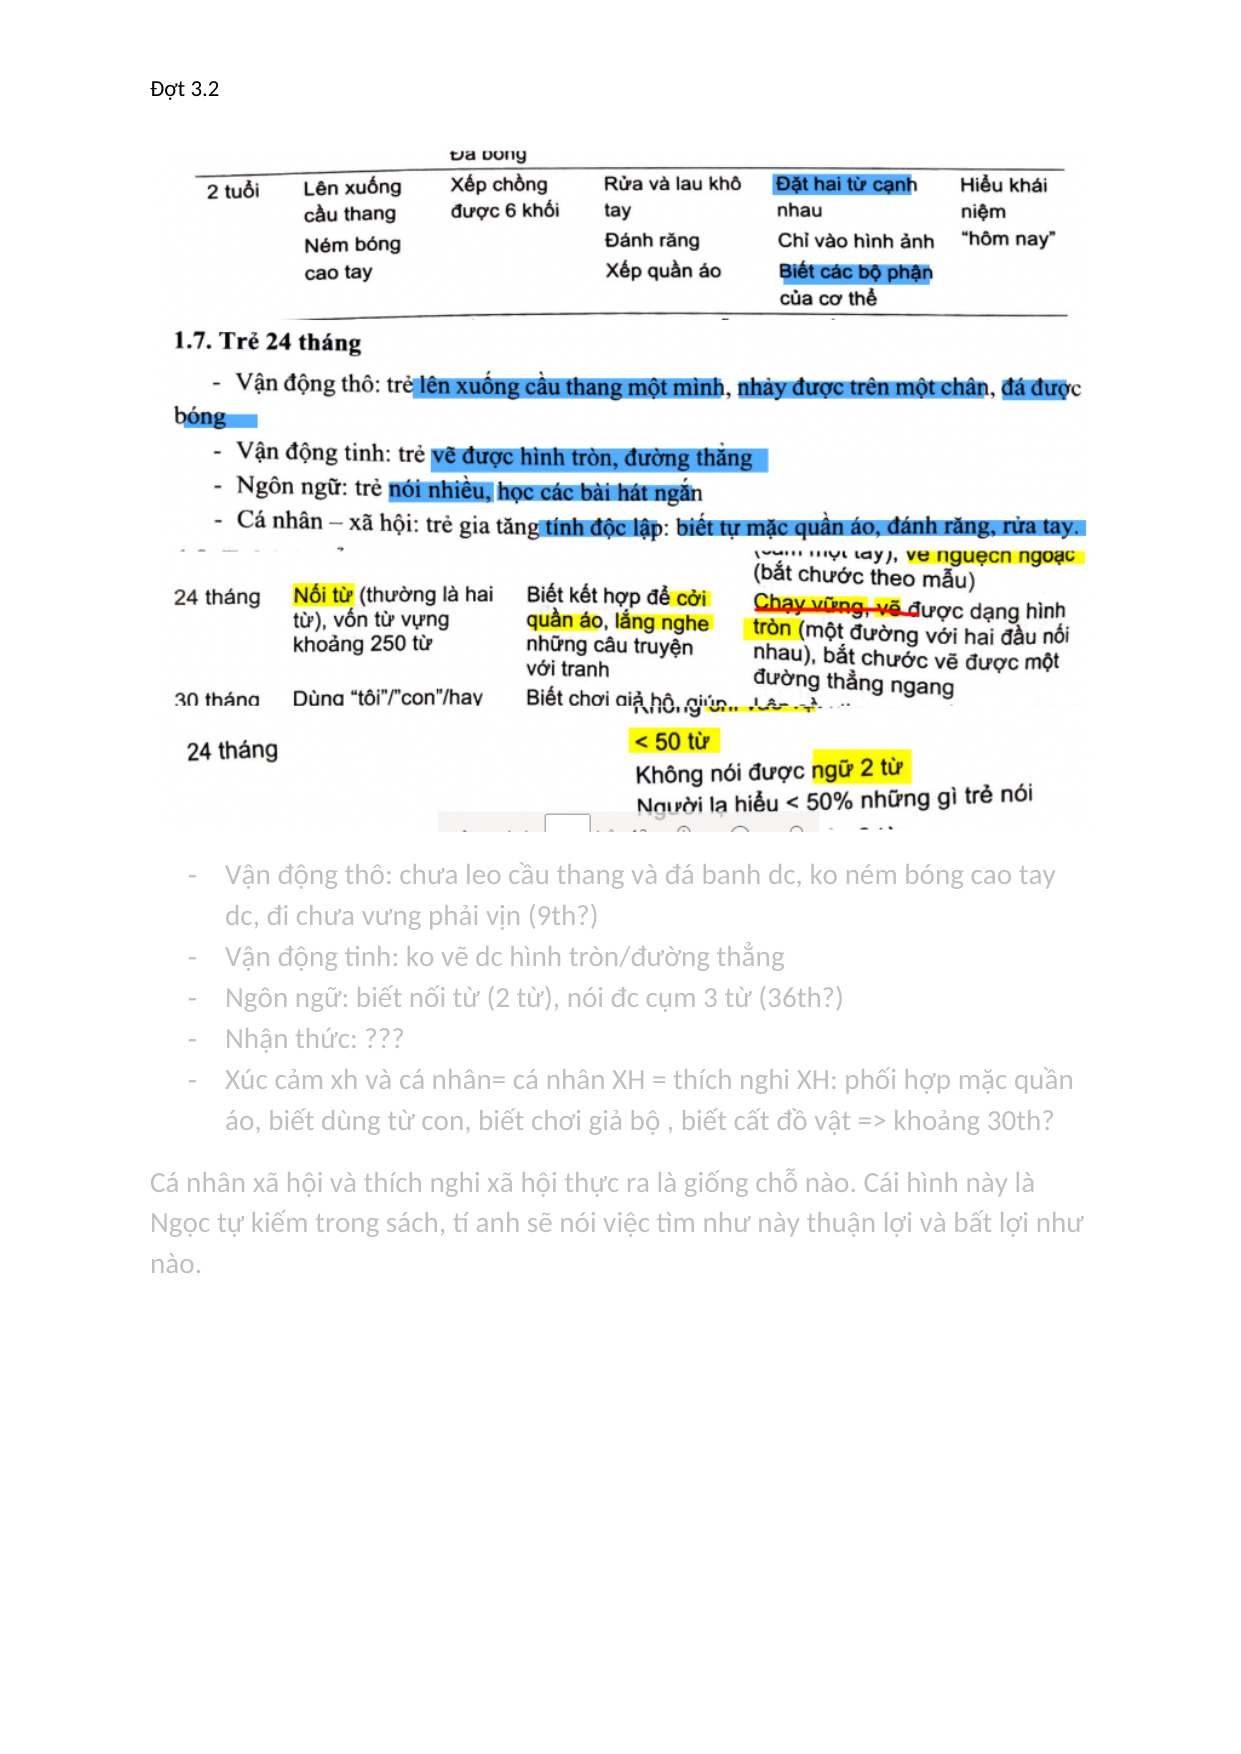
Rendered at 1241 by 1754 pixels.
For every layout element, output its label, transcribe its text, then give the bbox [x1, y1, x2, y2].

list Ngôn ngữ: biết nối từ (2 từ), nói đc cụm 3 từ (36th?) [187, 979, 1090, 1015]
list Vận động tinh: ko vẽ dc hình tròn/đường thẳng [187, 938, 1090, 974]
list Nhận thức: ??? [187, 1020, 1090, 1056]
list Vận động thô: chưa leo cầu thang và đá banh dc, ko ném bóng cao tay dc, đi chưa vưng phải vịn (9th?) [187, 856, 1090, 933]
picture [150, 150, 1091, 832]
text Cá nhân xã hội và thích nghi xã hội thực ra là giống chỗ nào. Cái hình này là Ngọc tự kiếm trong sách, tí anh sẽ nói việc tìm như này thuận lợi và bất lợi như nào. [150, 1164, 1090, 1281]
list Xúc cảm xh và cá nhân= cá nhân XH = thích nghi XH: phối hợp mặc quần áo, biết dùng từ con, biết chơi giả bộ , biết cất đồ vật => khoảng 30th? [187, 1061, 1090, 1137]
